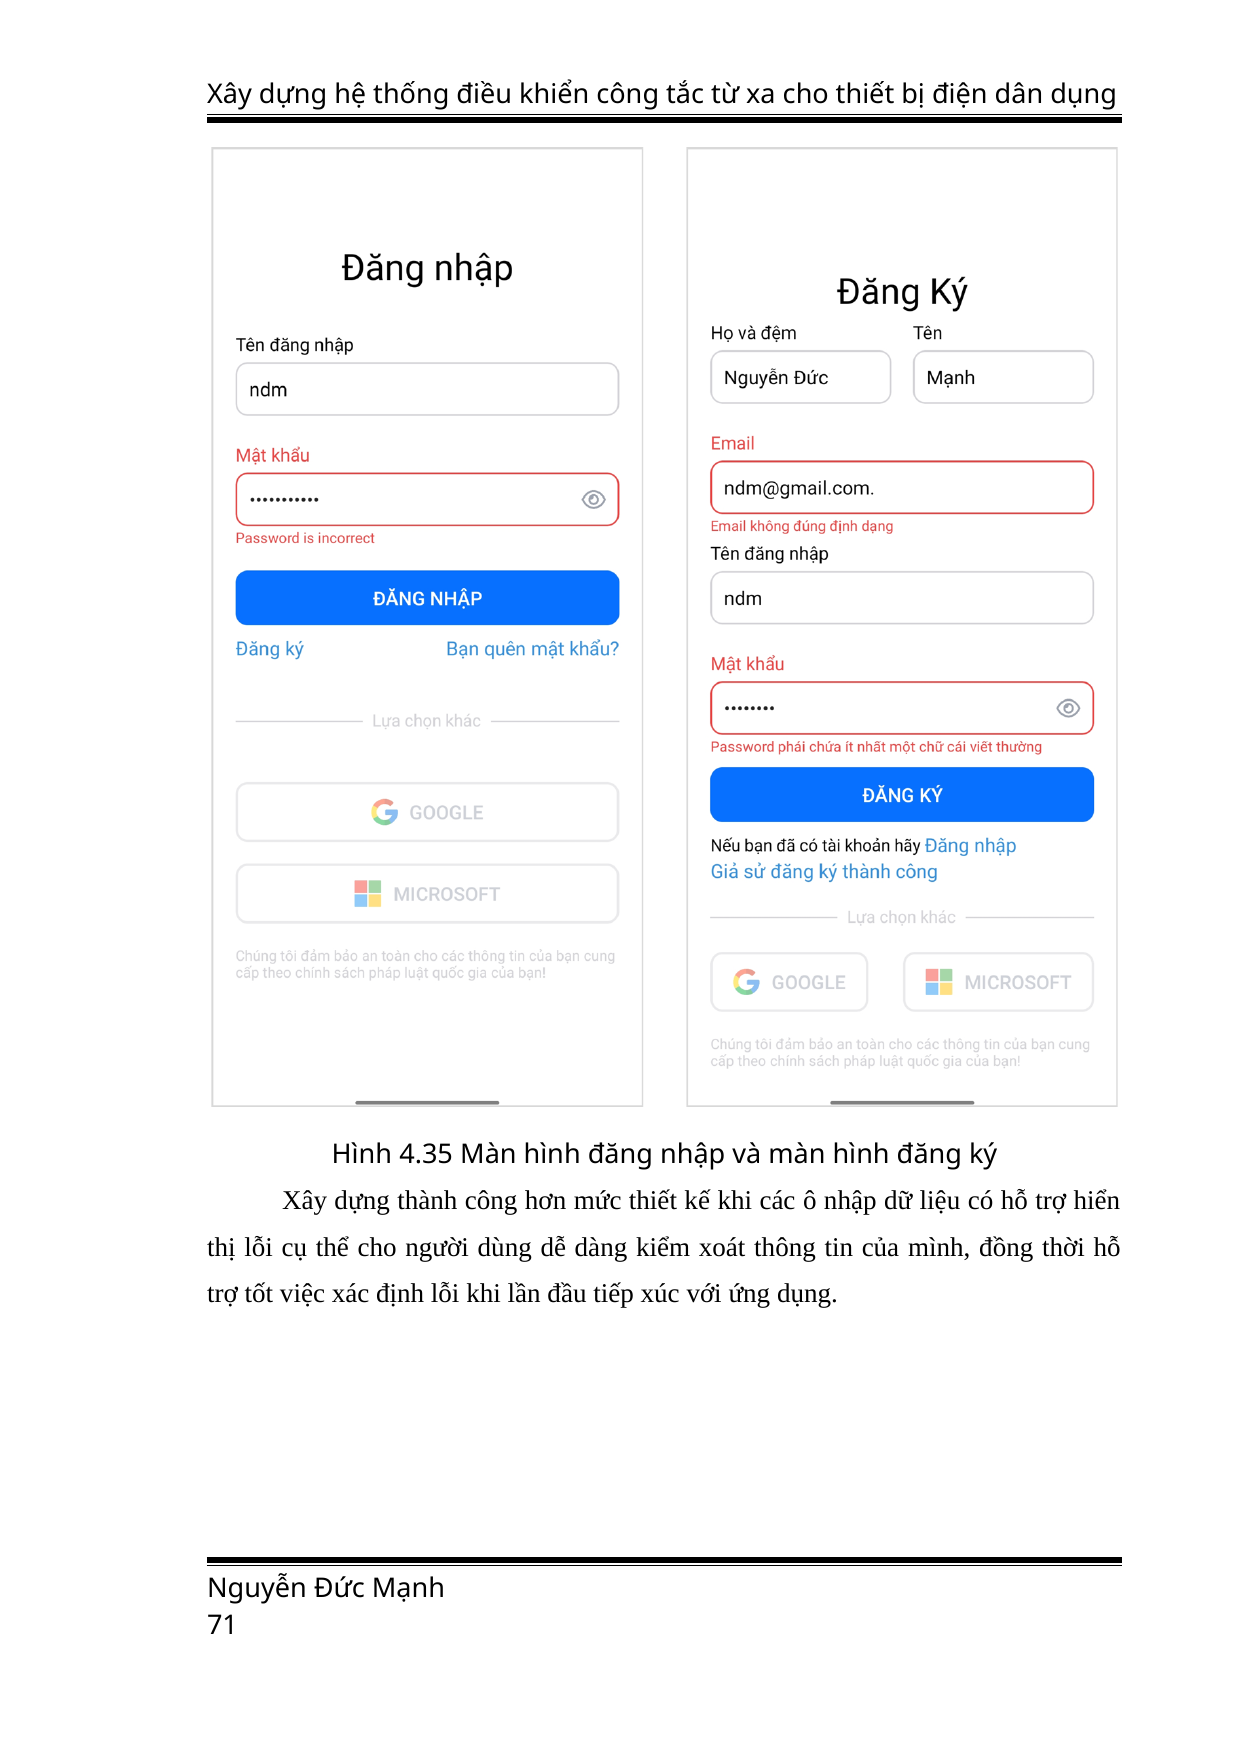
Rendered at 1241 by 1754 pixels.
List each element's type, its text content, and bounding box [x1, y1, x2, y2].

text Xây dựng thành công hơn mức thiết kế khi các ô nhập dữ liệu có hỗ trợ hiển thị lỗi cụ thể cho người dùng dễ dàng kiểm xoát thông tin của mình, đồng thời hỗ trợ tốt việc xác định lỗi khi lần đầu tiếp xúc với ứng dụng. [207, 1184, 1122, 1308]
picture [211, 147, 1118, 1107]
